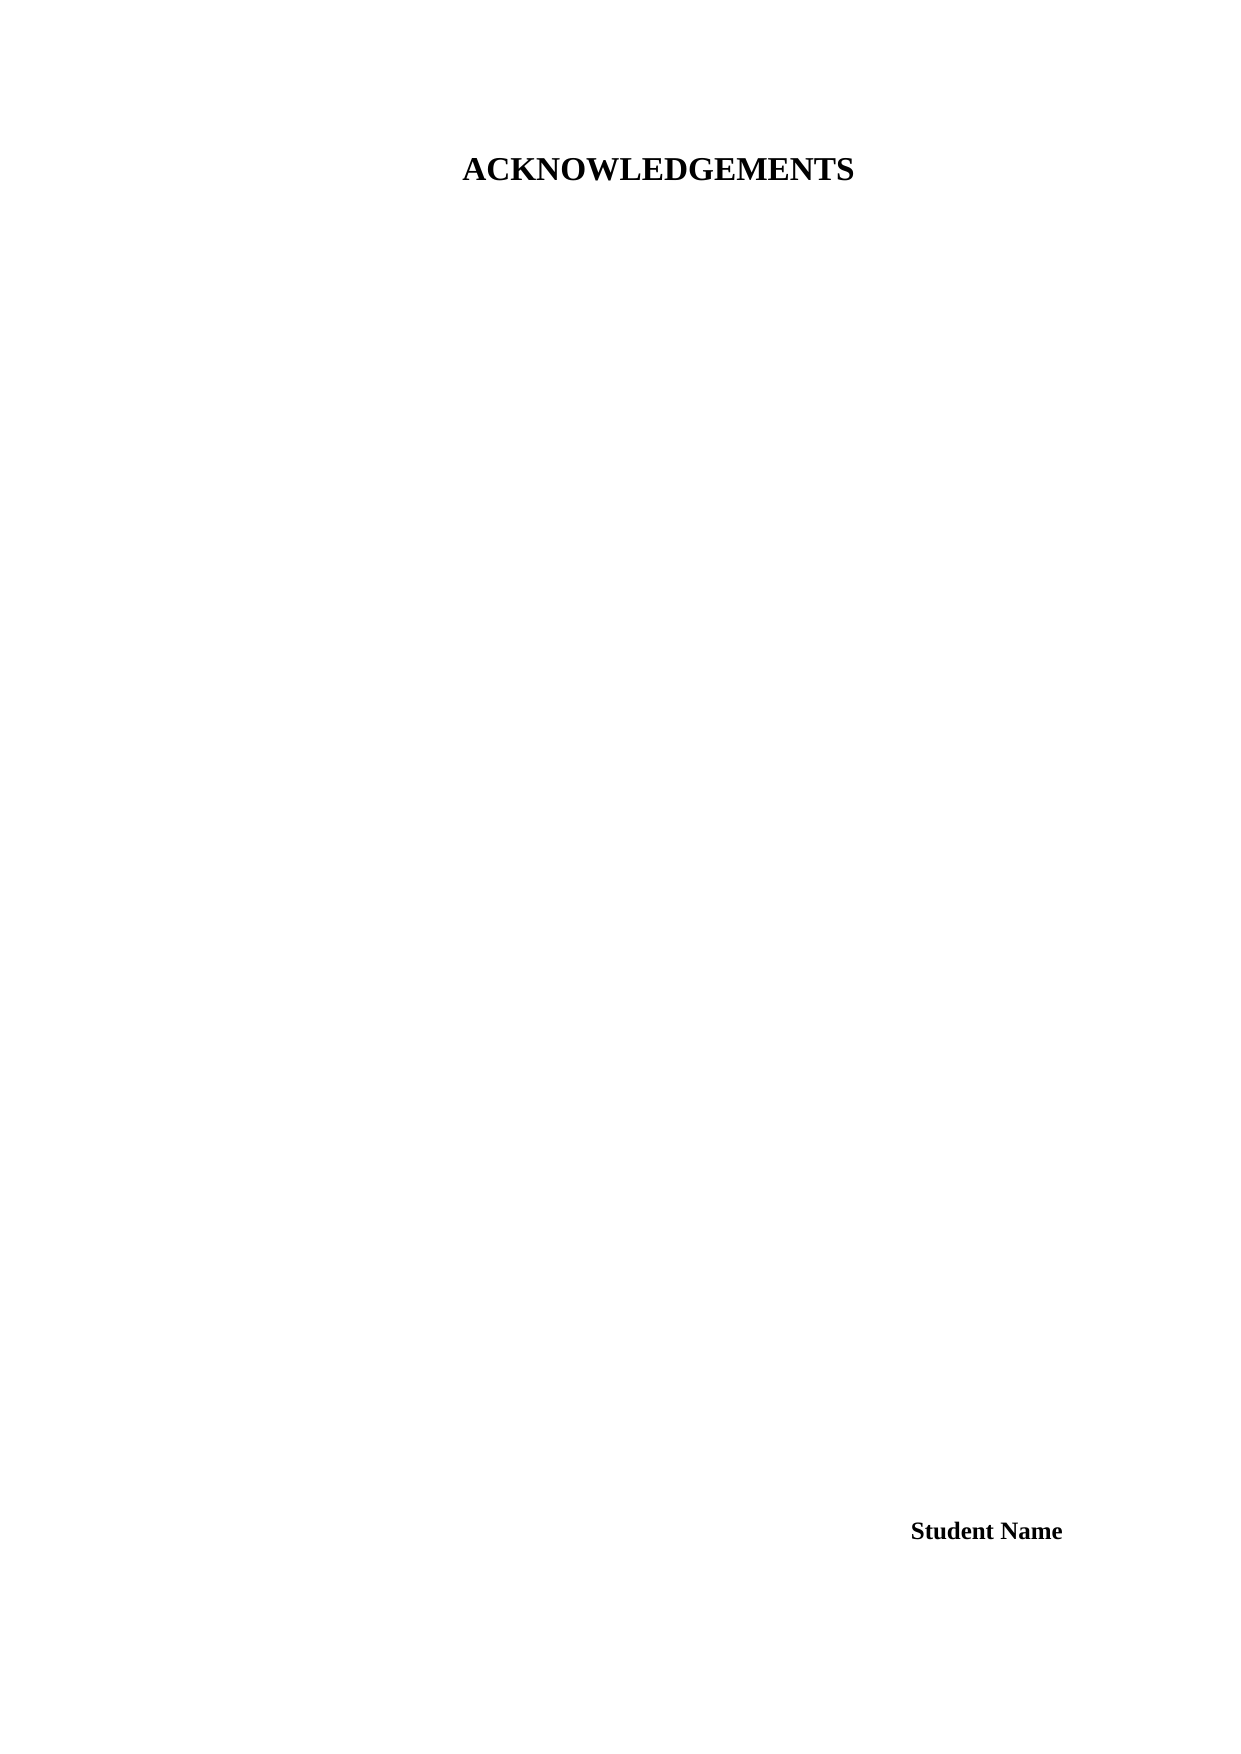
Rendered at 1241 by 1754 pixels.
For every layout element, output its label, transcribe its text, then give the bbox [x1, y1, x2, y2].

subtitle Student Name [175, 1516, 1063, 1545]
subtitle ACKNOWLEDGEMENTS [214, 149, 1103, 188]
